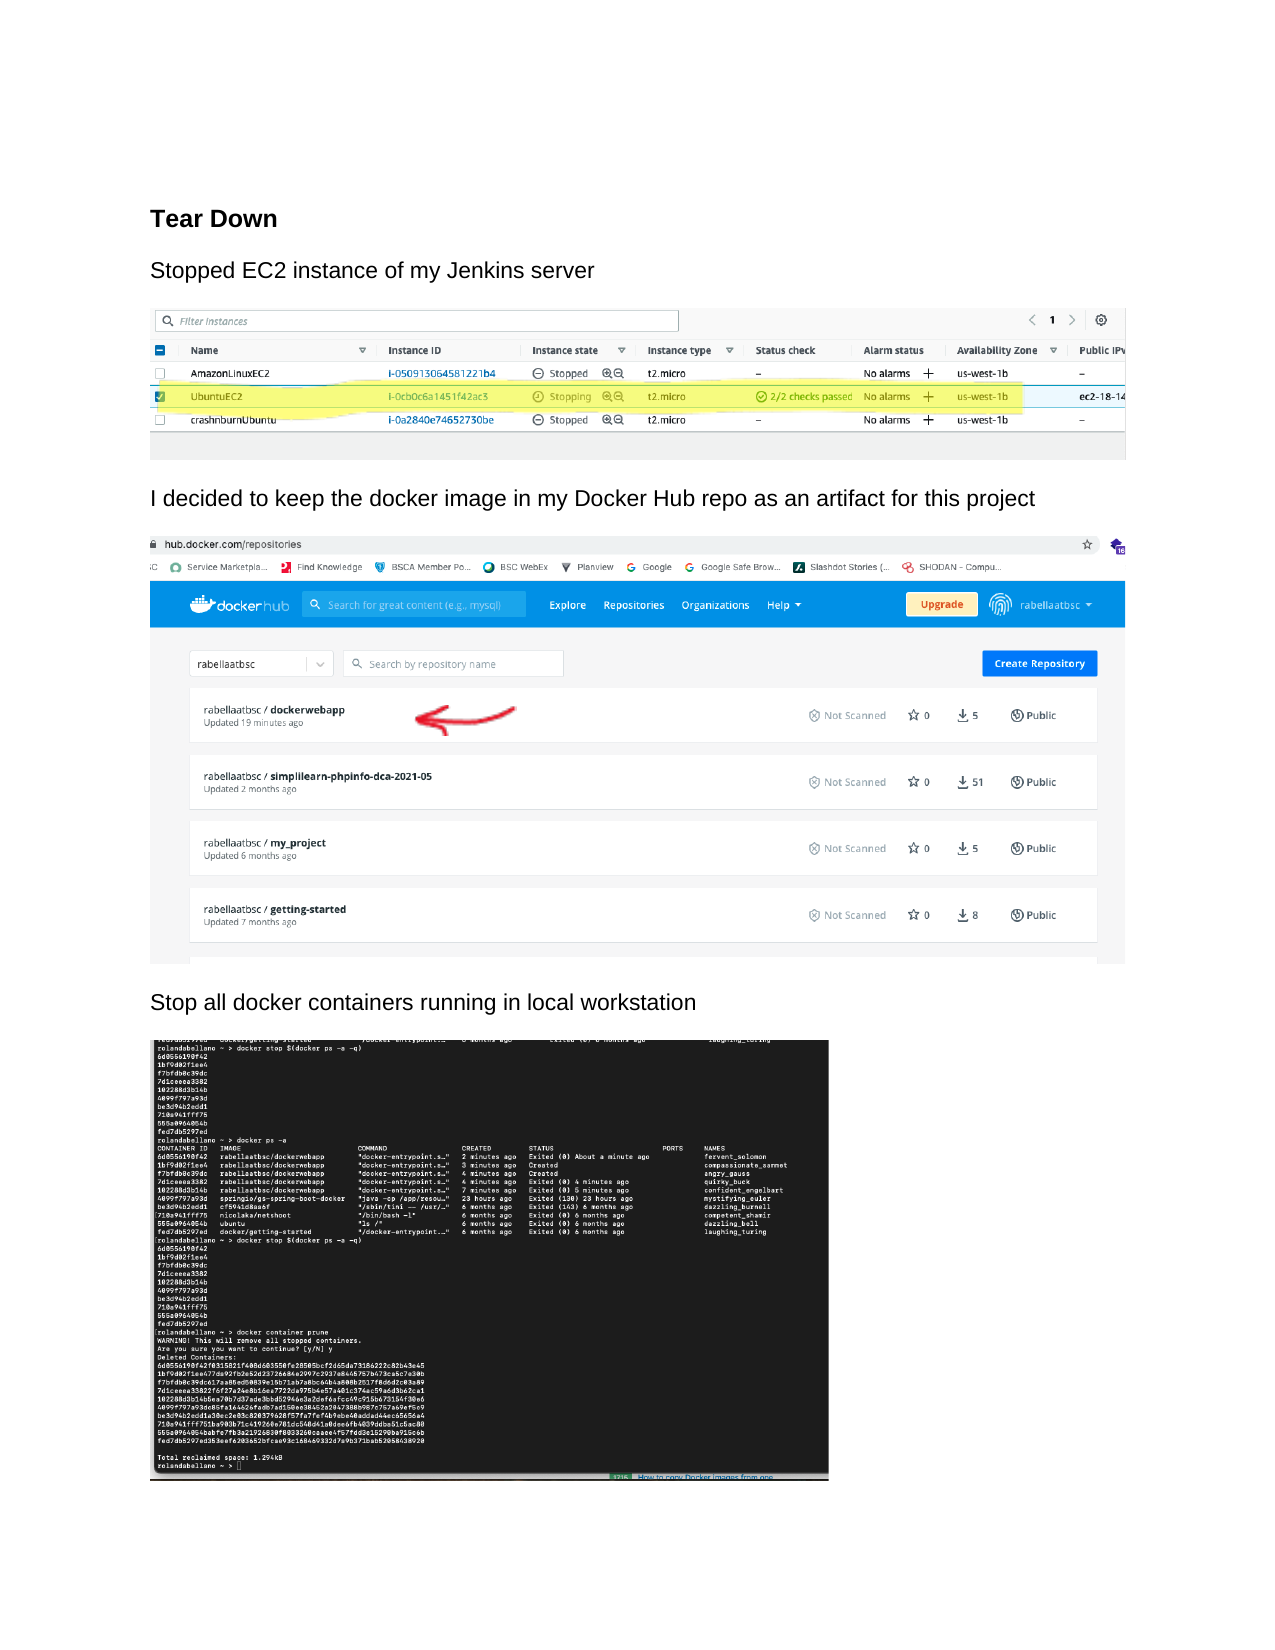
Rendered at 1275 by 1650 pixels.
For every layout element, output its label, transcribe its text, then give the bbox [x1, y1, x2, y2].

picture [150, 1040, 829, 1481]
text Stop all docker containers running in local workstation [150, 989, 1125, 1015]
text Stopped EC2 instance of my Jenkins server [150, 257, 1125, 284]
picture [150, 308, 1125, 460]
picture [150, 536, 1125, 964]
text Tear Down [150, 204, 1125, 232]
text I decided to keep the docker image in my Docker Hub repo as an artifact for this project [150, 485, 1125, 511]
